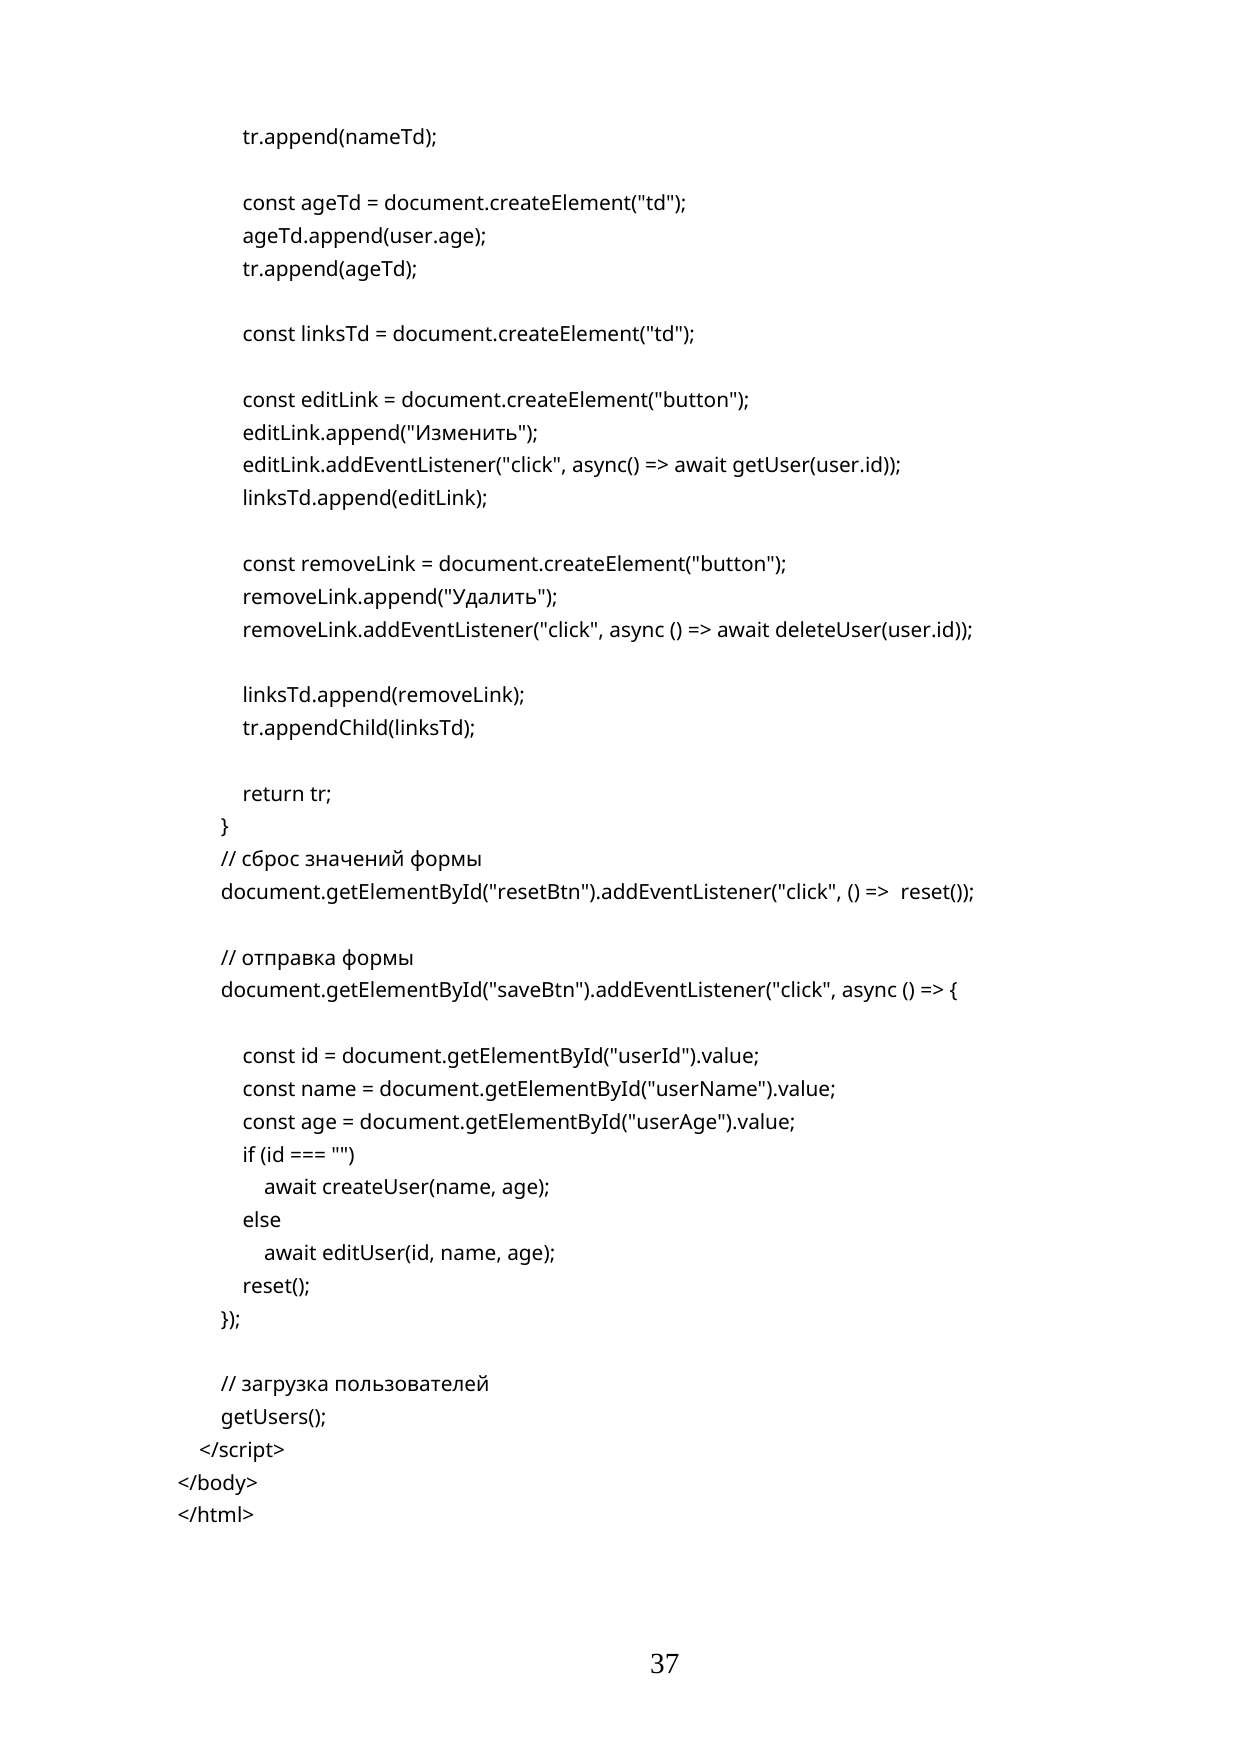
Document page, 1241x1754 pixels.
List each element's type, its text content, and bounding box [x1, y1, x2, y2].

text const id = document.getElementById("userId").value; [177, 1037, 1152, 1070]
text getUsers(); [177, 1398, 1152, 1431]
text // сброс значений формы [177, 840, 1152, 873]
text linksTd.append(removeLink); [177, 676, 1152, 709]
text editLink.append("Изменить"); [177, 413, 1152, 446]
text linksTd.append(editLink); [177, 479, 1152, 512]
text removeLink.addEventListener("click", async () => await deleteUser(user.id)); [177, 610, 1152, 643]
text }); [177, 1299, 1152, 1332]
text // загрузка пользователей [177, 1365, 1152, 1398]
text const removeLink = document.createElement("button"); [177, 545, 1152, 577]
text const age = document.getElementById("userAge").value; [177, 1102, 1152, 1135]
text tr.appendChild(linksTd); [177, 709, 1152, 742]
text return tr; [177, 774, 1152, 807]
text </script> [177, 1431, 1152, 1463]
text // отправка формы [177, 938, 1152, 971]
text else [177, 1201, 1152, 1234]
text if (id === "") [177, 1135, 1152, 1168]
text const linksTd = document.createElement("td"); [177, 315, 1152, 348]
text document.getElementById("resetBtn").addEventListener("click", () => reset()); [177, 873, 1152, 906]
text editLink.addEventListener("click", async() => await getUser(user.id)); [177, 446, 1152, 479]
text reset(); [177, 1267, 1152, 1299]
text await createUser(name, age); [177, 1168, 1152, 1201]
text await editUser(id, name, age); [177, 1234, 1152, 1267]
text } [177, 807, 1152, 840]
text </body> [177, 1463, 1152, 1496]
text removeLink.append("Удалить"); [177, 577, 1152, 610]
text const editLink = document.createElement("button"); [177, 381, 1152, 413]
text document.getElementById("saveBtn").addEventListener("click", async () => { [177, 971, 1152, 1004]
text tr.append(nameTd); [177, 118, 1152, 151]
text ageTd.append(user.age); [177, 217, 1152, 249]
text tr.append(ageTd); [177, 249, 1152, 282]
text </html> [177, 1496, 1152, 1529]
text const name = document.getElementById("userName").value; [177, 1070, 1152, 1102]
text const ageTd = document.createElement("td"); [177, 184, 1152, 217]
